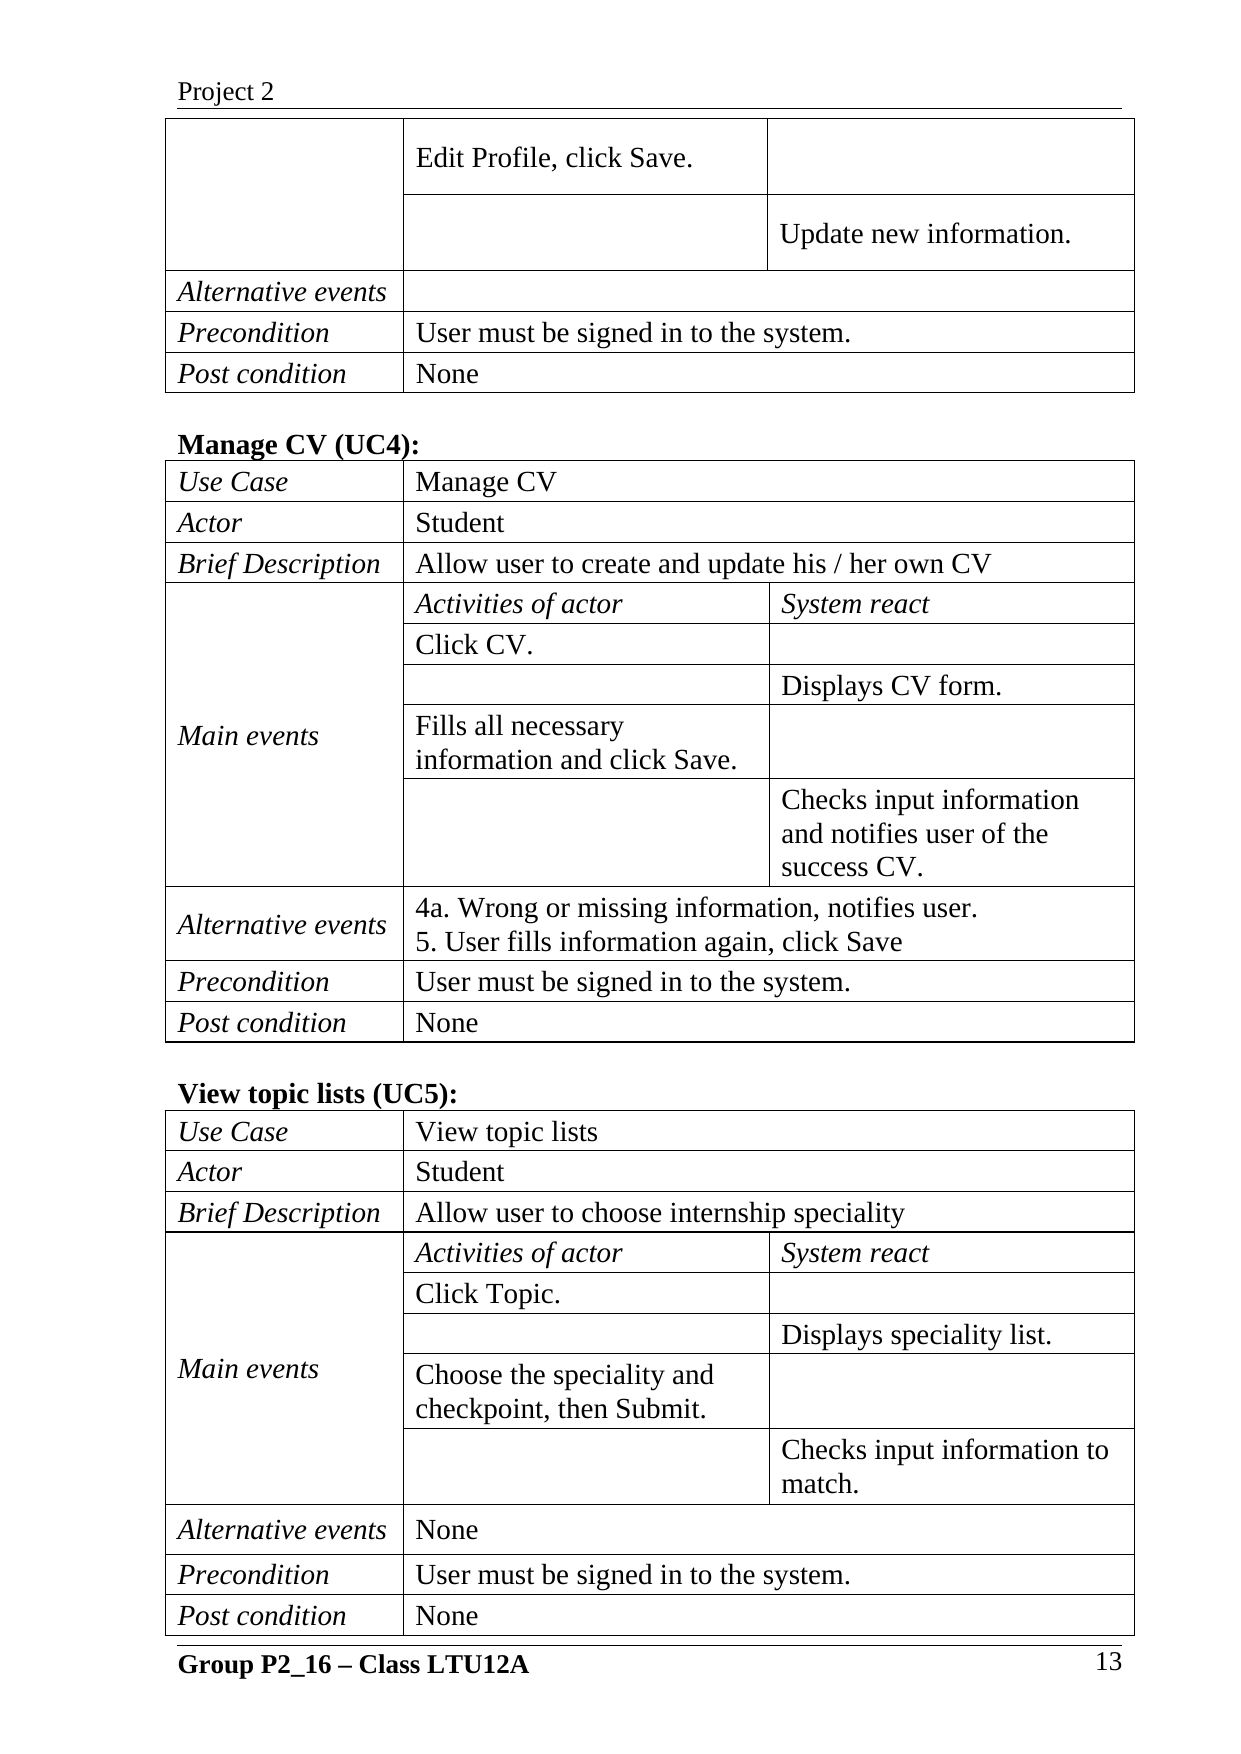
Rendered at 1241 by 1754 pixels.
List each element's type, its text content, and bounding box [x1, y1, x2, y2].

table_cell Brief Description [166, 1192, 403, 1231]
table_cell Checks input information to match. [770, 1429, 1134, 1504]
table_cell Alternative events [166, 887, 403, 960]
table_cell [404, 779, 769, 886]
table_cell Allow user to choose internship speciality [404, 1192, 1134, 1231]
table_header Manage CV [404, 461, 1134, 501]
table_cell Precondition [166, 312, 403, 352]
table_cell [770, 1354, 1134, 1427]
table_cell [770, 705, 1134, 778]
table_cell Choose the speciality and checkpoint, then Submit. [404, 1354, 769, 1427]
table_cell None [404, 1002, 1134, 1041]
table_cell Main events [166, 1233, 403, 1504]
table_cell Post condition [166, 353, 403, 392]
table_cell Main events [166, 583, 403, 886]
table_cell User must be signed in to the system. [404, 1555, 1134, 1594]
table_cell Click Topic. [404, 1273, 769, 1313]
table_cell [404, 1429, 769, 1504]
table_cell [404, 195, 767, 270]
table_cell Allow user to create and update his / her own CV [404, 543, 1134, 582]
table_cell Activities of actor [404, 583, 769, 623]
table_cell Student [404, 502, 1134, 542]
table_cell Click CV. [404, 624, 769, 663]
table_cell None [404, 1595, 1134, 1635]
table_cell Checks input information and notifies user of the success CV. [770, 779, 1134, 886]
table_cell [404, 1314, 769, 1353]
table_cell [770, 1273, 1134, 1313]
table_cell Alternative events [166, 1505, 403, 1553]
table_cell Displays CV form. [770, 665, 1134, 704]
table_cell User must be signed in to the system. [404, 961, 1134, 1001]
table_cell Precondition [166, 1555, 403, 1594]
table_cell Fills all necessary information and click Save. [404, 705, 769, 778]
table_cell Post condition [166, 1595, 403, 1635]
text Manage CV (UC4): [177, 427, 1122, 460]
text View topic lists (UC5): [177, 1076, 1122, 1109]
table_cell Update new information. [768, 195, 1134, 270]
table_cell None [404, 1505, 1134, 1553]
table_cell Displays speciality list. [770, 1314, 1134, 1353]
table_cell User must be signed in to the system. [404, 312, 1134, 352]
table_cell Actor [166, 502, 403, 542]
table_cell [404, 665, 769, 704]
table_cell Post condition [166, 1002, 403, 1041]
table_cell None [404, 353, 1134, 392]
table_cell Edit Profile, click Save. [404, 119, 767, 194]
table_header View topic lists [404, 1111, 1134, 1150]
table_header Use Case [166, 1111, 403, 1150]
table_cell Alternative events [166, 271, 403, 311]
table_cell 4a. Wrong or missing information, notifies user. 5. User fills information again, click Save [404, 887, 1134, 960]
table_cell Student [404, 1151, 1134, 1191]
table_cell [404, 271, 1134, 311]
table_cell System react [770, 583, 1134, 623]
table_cell Precondition [166, 961, 403, 1001]
table_cell System react [770, 1233, 1134, 1272]
table_cell Actor [166, 1151, 403, 1191]
table_cell [770, 624, 1134, 663]
table_cell Activities of actor [404, 1233, 769, 1272]
table_cell Brief Description [166, 543, 403, 582]
table_cell [768, 119, 1134, 194]
table_header Use Case [166, 461, 403, 501]
